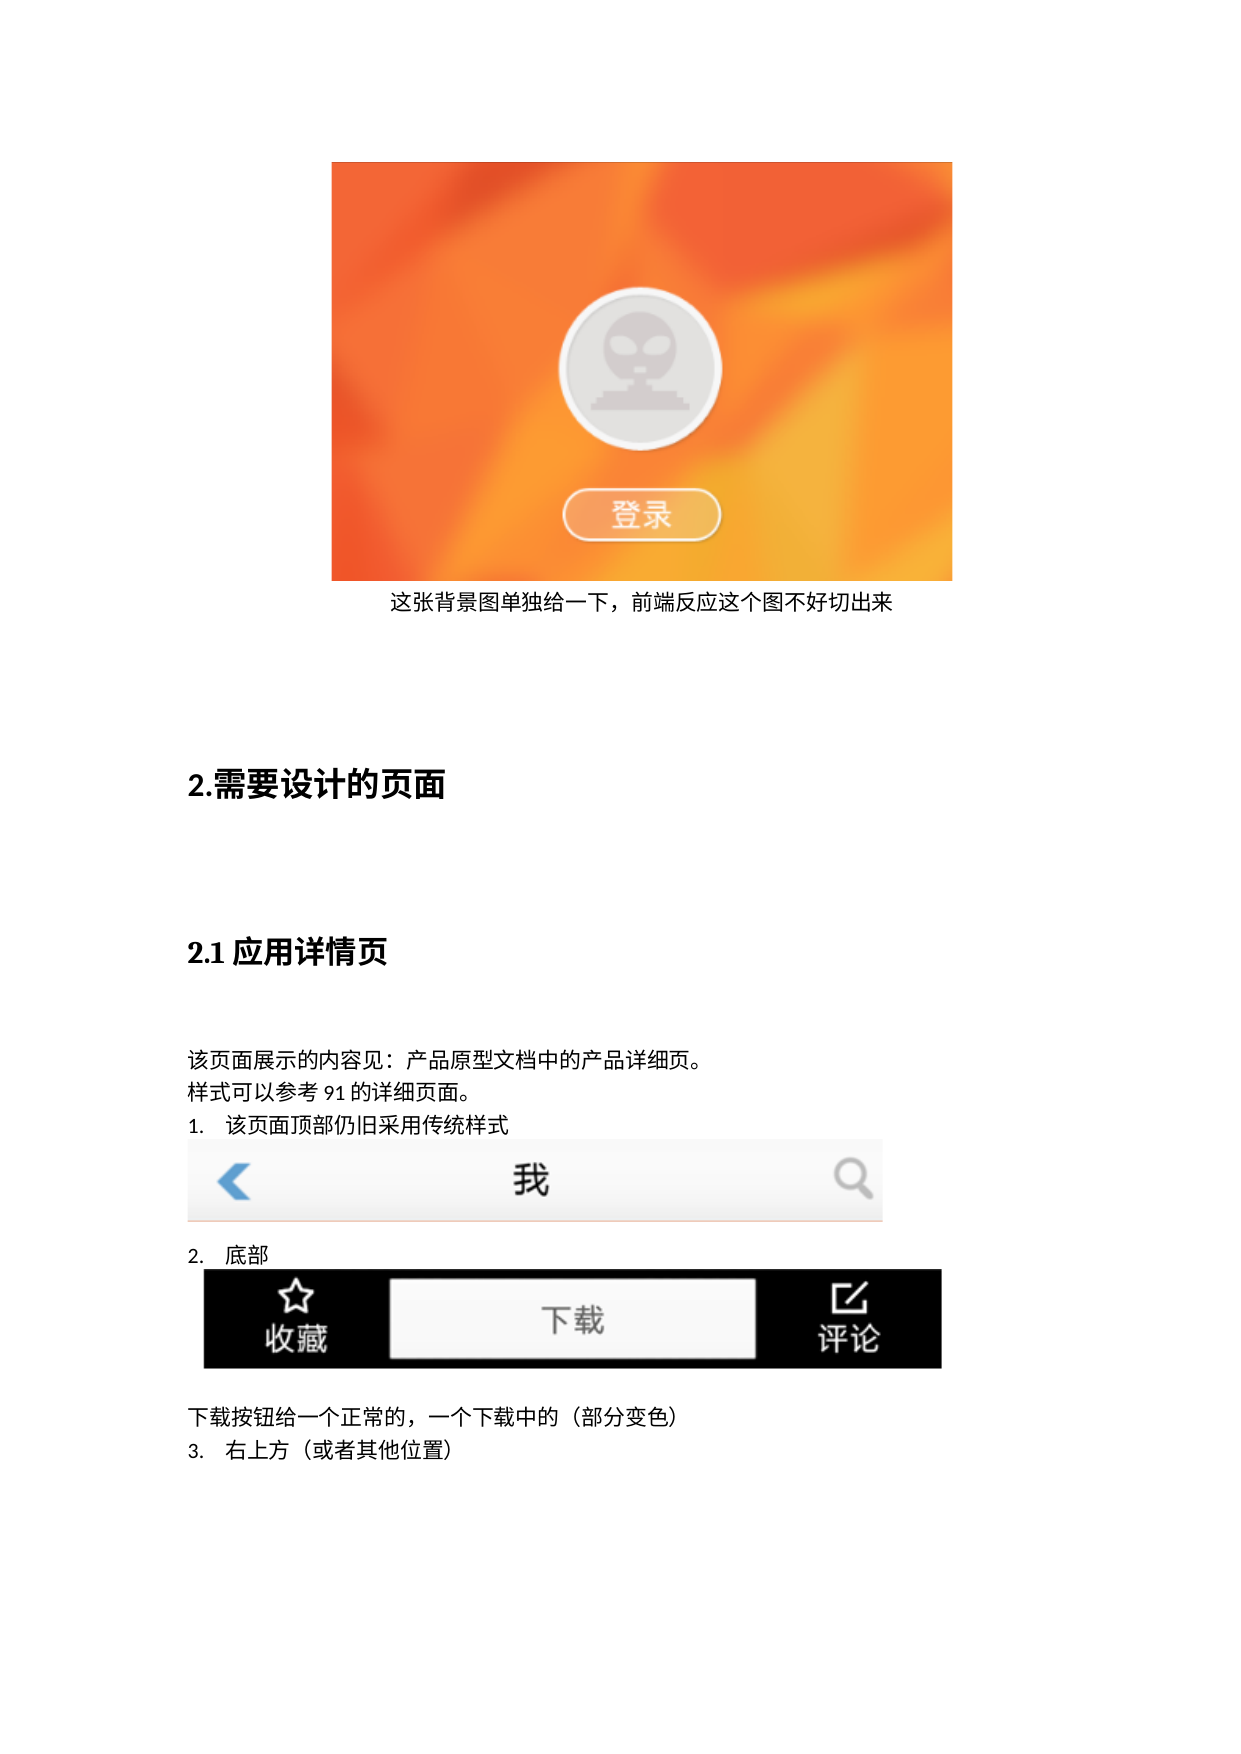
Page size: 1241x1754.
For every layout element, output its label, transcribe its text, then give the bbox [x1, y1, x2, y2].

subtitle 2.需要设计的页面 [187, 750, 1053, 815]
list 右上方（或者其他位置） [187, 1432, 1053, 1465]
text 该页面展示的内容见：产品原型文档中的产品详细页。 [187, 1042, 1053, 1075]
text 这张背景图单独给一下，前端反应这个图不好切出来 [231, 584, 1053, 617]
text 下载按钮给一个正常的，一个下载中的（部分变色） [187, 1400, 1053, 1432]
subtitle 2.1 应用详情页 [187, 917, 1053, 982]
picture [187, 1139, 883, 1222]
list 底部 [187, 1237, 1053, 1270]
picture [331, 162, 953, 581]
picture [187, 1269, 956, 1372]
text 样式可以参考91的详细页面。 [187, 1075, 1053, 1107]
list 该页面顶部仍旧采用传统样式 [187, 1107, 1053, 1140]
